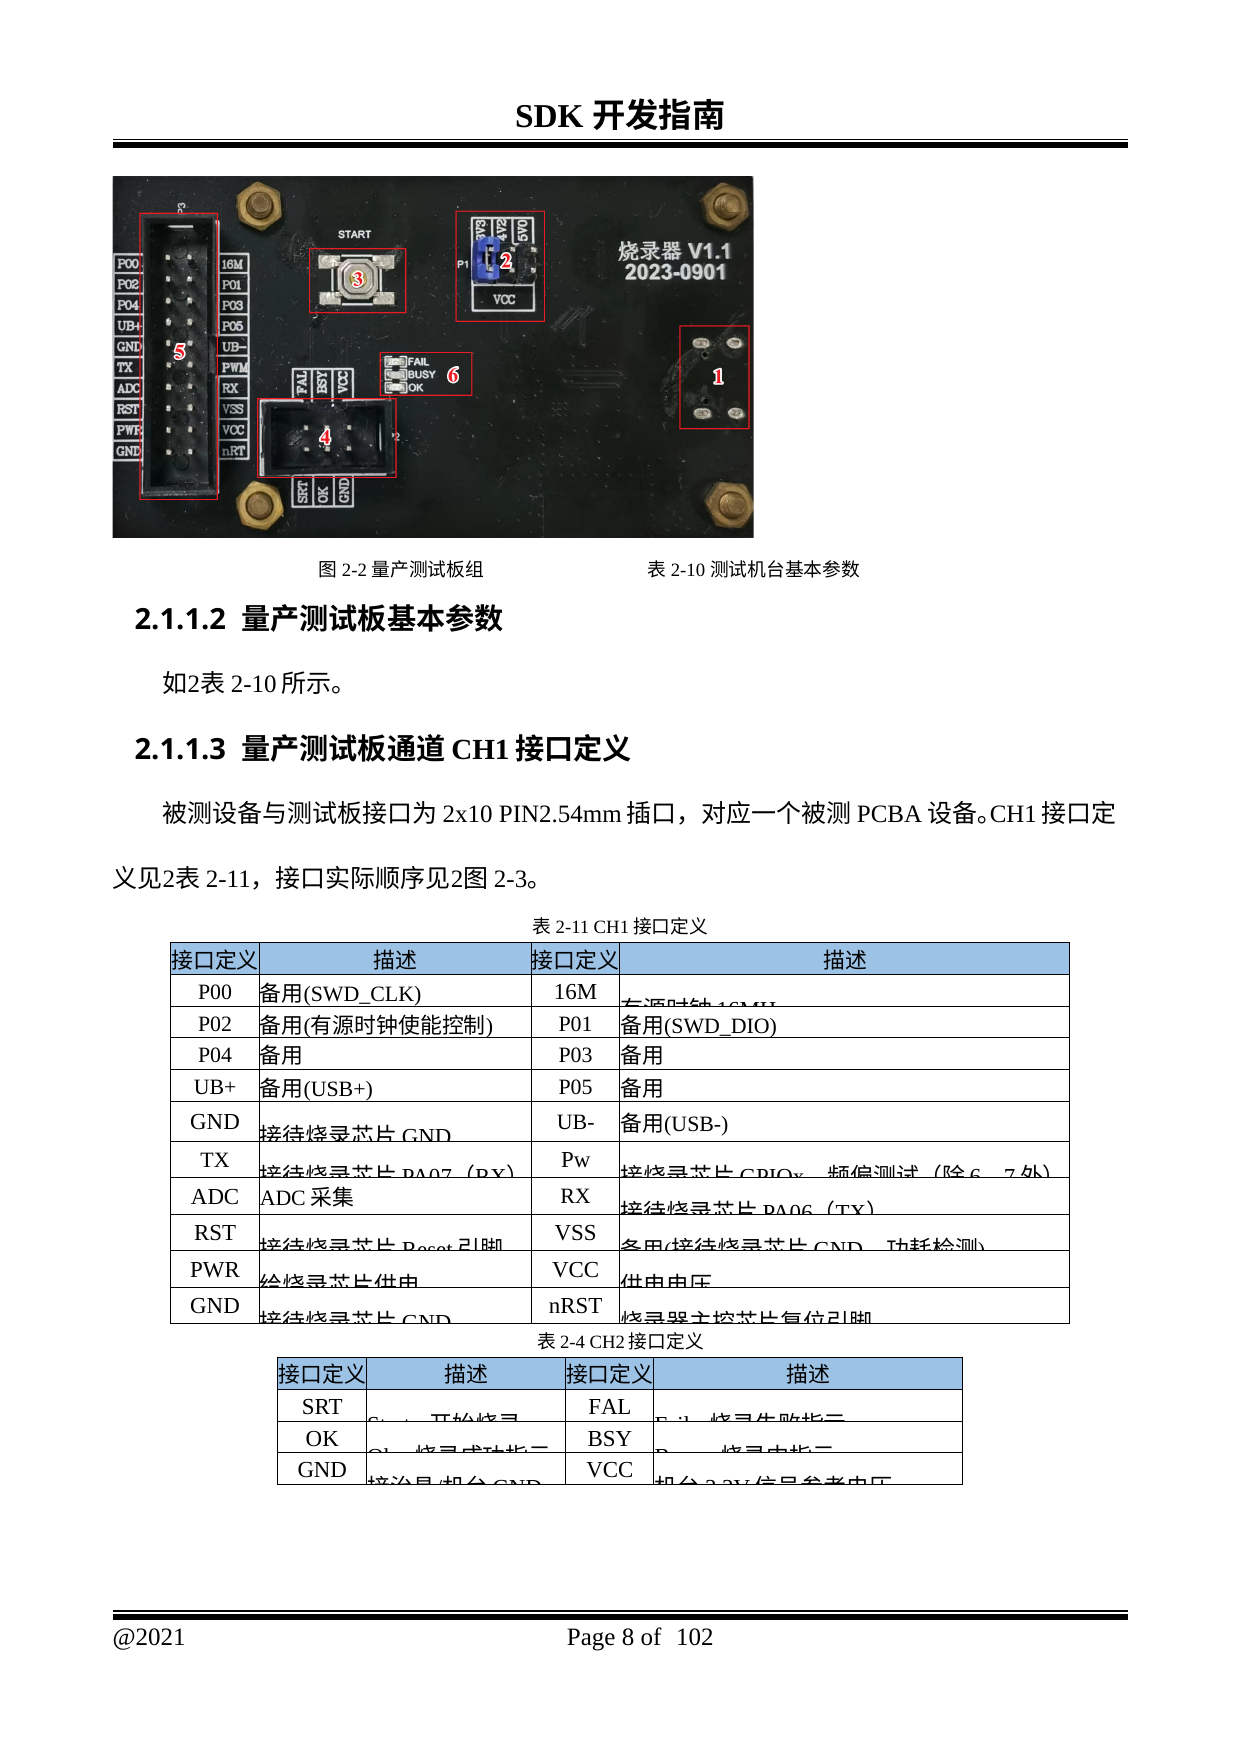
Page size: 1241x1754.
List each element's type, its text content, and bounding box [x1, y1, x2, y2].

table_cell 接待烧录芯片PA06（TX） [620, 1178, 1069, 1214]
table_header 描述 [260, 943, 531, 974]
table_cell RST [171, 1215, 259, 1250]
table_header 接口定义 [566, 1358, 653, 1389]
table_cell Fail - 烧录失败指示 [654, 1390, 962, 1421]
table_header 描述 [367, 1358, 565, 1389]
table_cell VSS [532, 1215, 619, 1250]
table_cell SRT [278, 1390, 366, 1421]
table_cell nRST [532, 1288, 619, 1323]
table_cell P04 [171, 1038, 259, 1069]
table_cell 备用 [620, 1070, 1069, 1101]
table_cell P03 [532, 1038, 619, 1069]
table_cell 接待烧录芯片GND [260, 1102, 531, 1141]
table_cell 备用 [620, 1038, 1069, 1069]
subtitle 量产测试板通道CH1接口定义 [134, 714, 1128, 779]
table_cell P02 [171, 1007, 259, 1037]
table_cell ADC [171, 1178, 259, 1214]
table_cell 接待烧录芯片GND [260, 1288, 531, 1323]
table_cell 接待烧录芯片PA07（RX） [260, 1142, 531, 1177]
table_cell P00 [171, 975, 259, 1006]
table_cell Ok - 烧录成功指示 [367, 1422, 565, 1452]
table_cell 接待烧录芯片Reset引脚 [260, 1215, 531, 1250]
table_cell Pw [532, 1142, 619, 1177]
table_cell VCC [532, 1251, 619, 1287]
table_cell ADC采集 [260, 1178, 531, 1214]
table_cell GND [171, 1102, 259, 1141]
table_cell VCC [566, 1453, 653, 1484]
subtitle 量产测试板基本参数 [134, 584, 1128, 649]
table_cell UB+ [171, 1070, 259, 1101]
table_cell RX [532, 1178, 619, 1214]
picture [112, 176, 754, 538]
table_cell 接治具/机台GND [367, 1453, 565, 1484]
table_cell 备用(USB+) [260, 1070, 531, 1101]
table_cell 备用(SWD_DIO) [620, 1007, 1069, 1037]
table_header 接口定义 [278, 1358, 366, 1389]
table_cell PWR [171, 1251, 259, 1287]
table_cell 供电电压 [620, 1251, 1069, 1287]
table_header 接口定义 [171, 943, 259, 974]
table_cell 给烧录芯片供电 [260, 1251, 531, 1287]
table_cell GND [171, 1288, 259, 1323]
table_cell BSY [566, 1422, 653, 1452]
table_cell 有源时钟16MHz [620, 975, 1069, 1006]
table_cell Busy - 烧录中指示 [654, 1422, 962, 1452]
table_cell 备用(接待烧录芯片GND，功耗检测) [620, 1215, 1069, 1250]
table_cell 机台3.3V信号参考电压 [654, 1453, 962, 1484]
table_cell 备用(有源时钟使能控制) [260, 1007, 531, 1037]
table_cell 备用 [260, 1038, 531, 1069]
table_cell P05 [532, 1070, 619, 1101]
table_cell Start - 开始烧录 [367, 1390, 565, 1421]
table_cell 备用(SWD_CLK) [260, 975, 531, 1006]
table_header 描述 [620, 943, 1069, 974]
table_cell GND [278, 1453, 366, 1484]
table_cell UB- [532, 1102, 619, 1141]
table_header 描述 [654, 1358, 962, 1389]
table_cell 备用(USB-) [620, 1102, 1069, 1141]
table_header 接口定义 [532, 943, 619, 974]
table_cell 烧录器主控芯片复位引脚 [620, 1288, 1069, 1323]
table_cell TX [171, 1142, 259, 1177]
table_cell FAL [566, 1390, 653, 1421]
table_cell 接烧录芯片GPIOx，频偏测试（除6、7外） [620, 1142, 1069, 1177]
table_cell 16M [532, 975, 619, 1006]
table_cell OK [278, 1422, 366, 1452]
table_cell P01 [532, 1007, 619, 1037]
text 表 2-4 CH2接口定义 [112, 1324, 1128, 1357]
